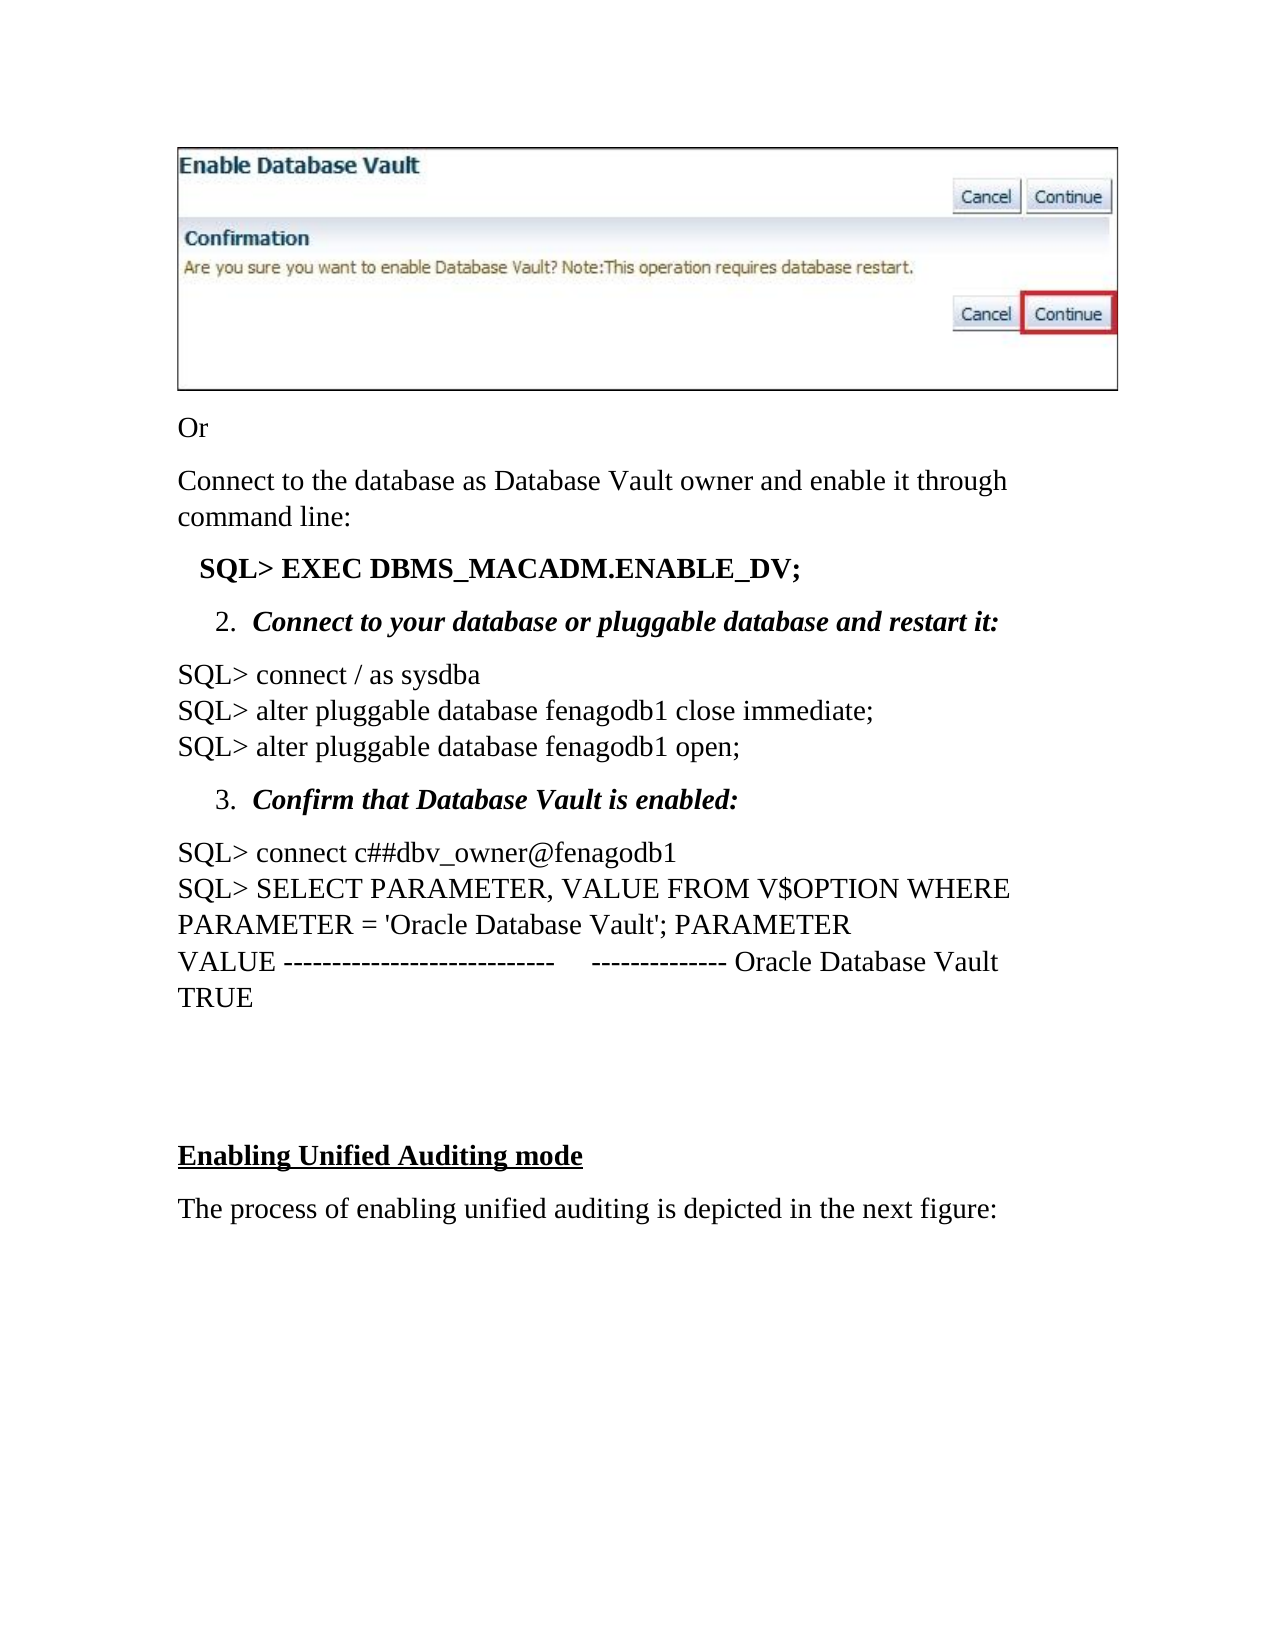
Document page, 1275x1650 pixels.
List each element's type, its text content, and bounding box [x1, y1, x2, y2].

picture [177, 147, 1119, 391]
list Connect to your database or pluggable database and restart it: [215, 604, 1098, 638]
list Confirm that Database Vault is enabled: [215, 782, 1098, 816]
text The process of enabling unified auditing is depicted in the next figure: [177, 1191, 1098, 1224]
text Connect to the database as Database Vault owner and enable it through command line: [177, 463, 1098, 532]
text Enabling Unified Auditing mode [177, 1138, 1098, 1172]
text Or [177, 410, 1098, 443]
text SQL> connect / as sysdba SQL> alter pluggable database fenagodb1 close immediate; SQL> alter pluggable database fenagodb1 open; [177, 657, 1098, 763]
text SQL> connect c##dbv_owner@fenagodb1 SQL> SELECT PARAMETER, VALUE FROM V$OPTION WHERE PARAMETER = 'Oracle Database Vault'; PARAMETER VALUE ---------------------------- -------------- Oracle Database Vault TRUE [177, 835, 1098, 1013]
text SQL> EXEC DBMS_MACADM.ENABLE_DV; [177, 552, 1098, 585]
